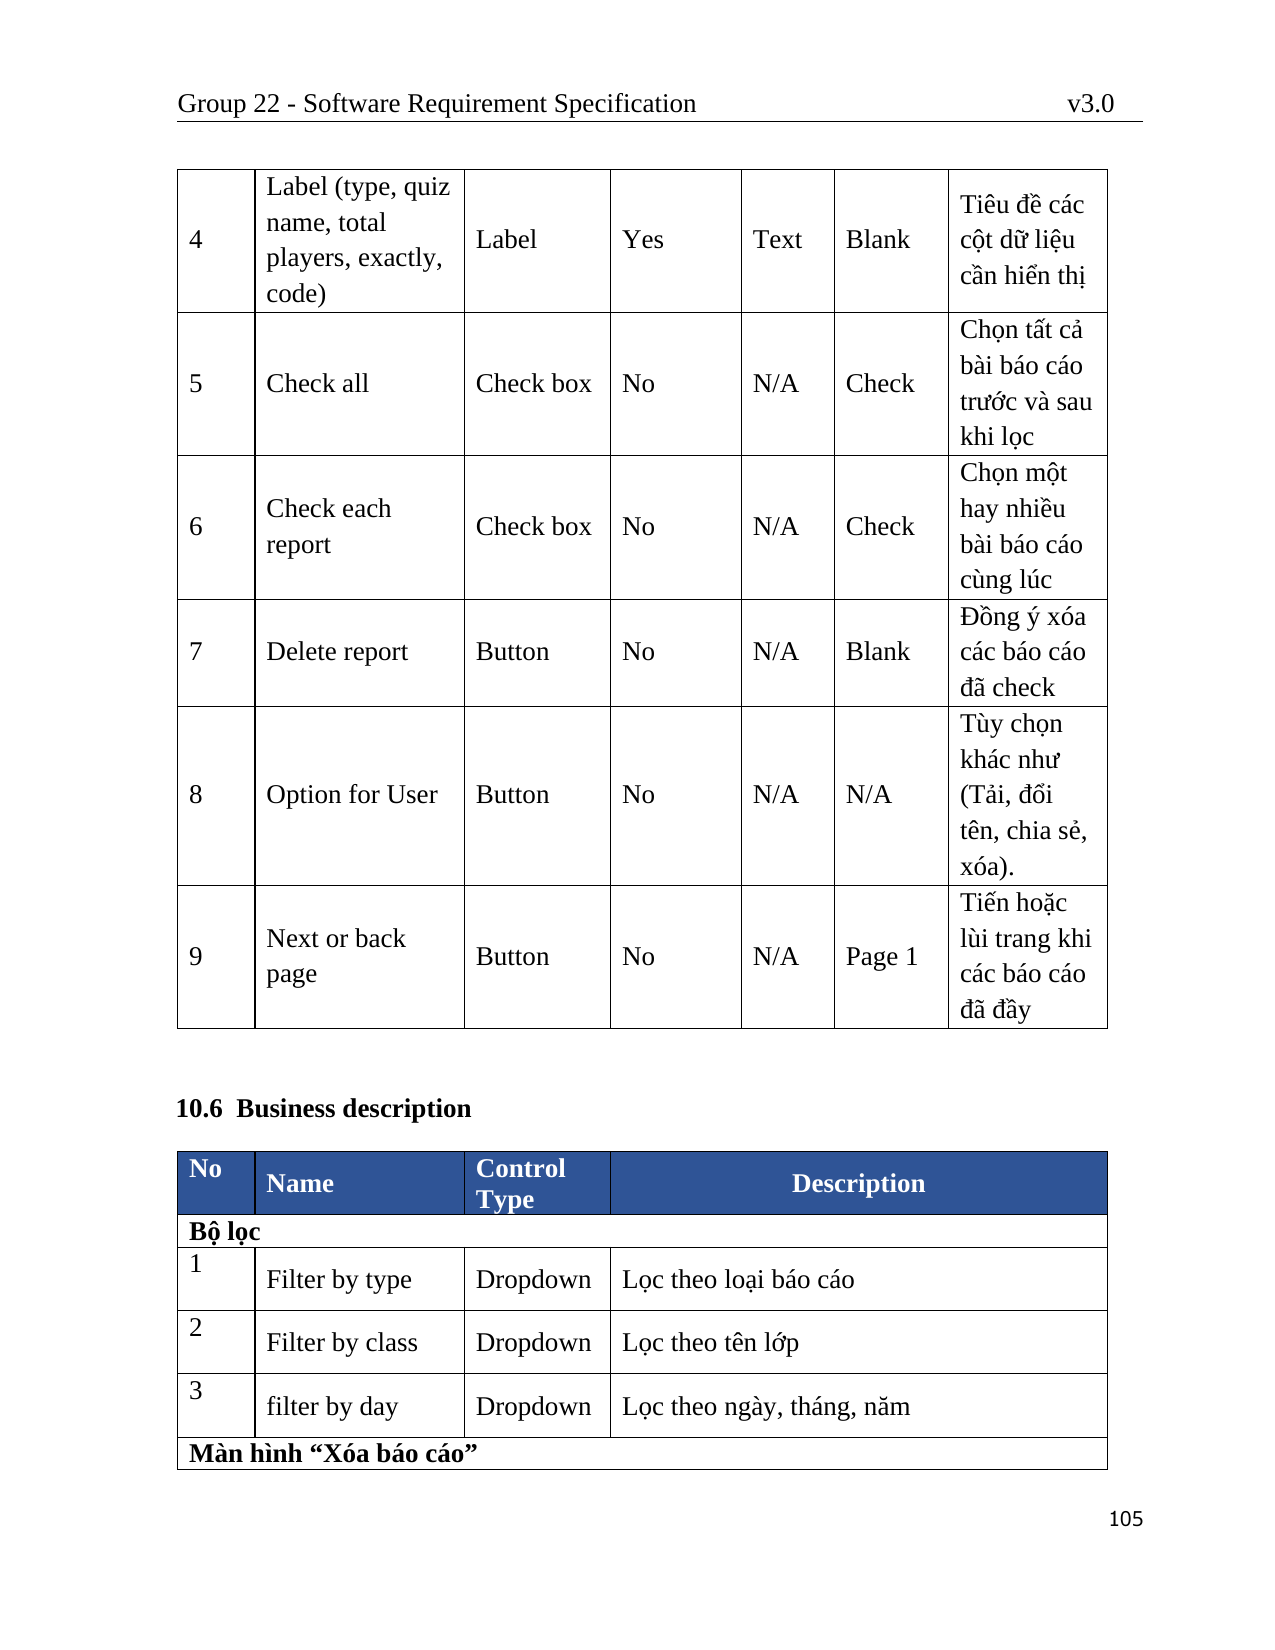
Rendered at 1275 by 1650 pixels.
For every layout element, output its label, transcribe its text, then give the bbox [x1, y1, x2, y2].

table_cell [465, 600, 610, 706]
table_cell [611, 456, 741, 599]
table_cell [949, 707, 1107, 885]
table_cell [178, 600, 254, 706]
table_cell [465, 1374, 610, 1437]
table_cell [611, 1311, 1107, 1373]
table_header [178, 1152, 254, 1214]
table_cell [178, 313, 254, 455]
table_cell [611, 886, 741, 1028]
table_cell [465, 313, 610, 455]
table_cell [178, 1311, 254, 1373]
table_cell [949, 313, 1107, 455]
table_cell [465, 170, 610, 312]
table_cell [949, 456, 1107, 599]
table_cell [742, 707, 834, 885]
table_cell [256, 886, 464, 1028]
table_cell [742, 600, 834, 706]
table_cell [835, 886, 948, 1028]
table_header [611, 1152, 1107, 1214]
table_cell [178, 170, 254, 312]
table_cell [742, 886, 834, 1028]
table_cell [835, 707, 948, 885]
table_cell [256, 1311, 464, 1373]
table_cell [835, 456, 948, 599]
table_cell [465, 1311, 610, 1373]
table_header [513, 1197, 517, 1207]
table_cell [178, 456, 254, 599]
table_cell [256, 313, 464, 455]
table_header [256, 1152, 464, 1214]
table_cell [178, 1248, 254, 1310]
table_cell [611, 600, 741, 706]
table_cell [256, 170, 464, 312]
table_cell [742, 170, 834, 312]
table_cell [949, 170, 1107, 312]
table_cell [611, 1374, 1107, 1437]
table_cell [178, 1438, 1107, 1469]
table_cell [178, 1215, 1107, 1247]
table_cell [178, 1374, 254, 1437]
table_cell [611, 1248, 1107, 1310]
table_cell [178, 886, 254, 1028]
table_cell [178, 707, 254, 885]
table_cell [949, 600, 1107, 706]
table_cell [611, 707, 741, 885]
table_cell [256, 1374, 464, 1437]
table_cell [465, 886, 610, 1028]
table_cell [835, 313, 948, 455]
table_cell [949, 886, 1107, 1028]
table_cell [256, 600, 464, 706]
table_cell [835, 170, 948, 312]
list Business description [199, 1092, 1143, 1123]
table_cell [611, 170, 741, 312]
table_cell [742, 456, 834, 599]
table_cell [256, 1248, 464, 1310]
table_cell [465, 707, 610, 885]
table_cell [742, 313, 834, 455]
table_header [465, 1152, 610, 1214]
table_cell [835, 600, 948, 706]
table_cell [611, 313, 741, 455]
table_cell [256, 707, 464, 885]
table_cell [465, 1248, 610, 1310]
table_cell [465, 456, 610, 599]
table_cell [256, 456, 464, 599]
